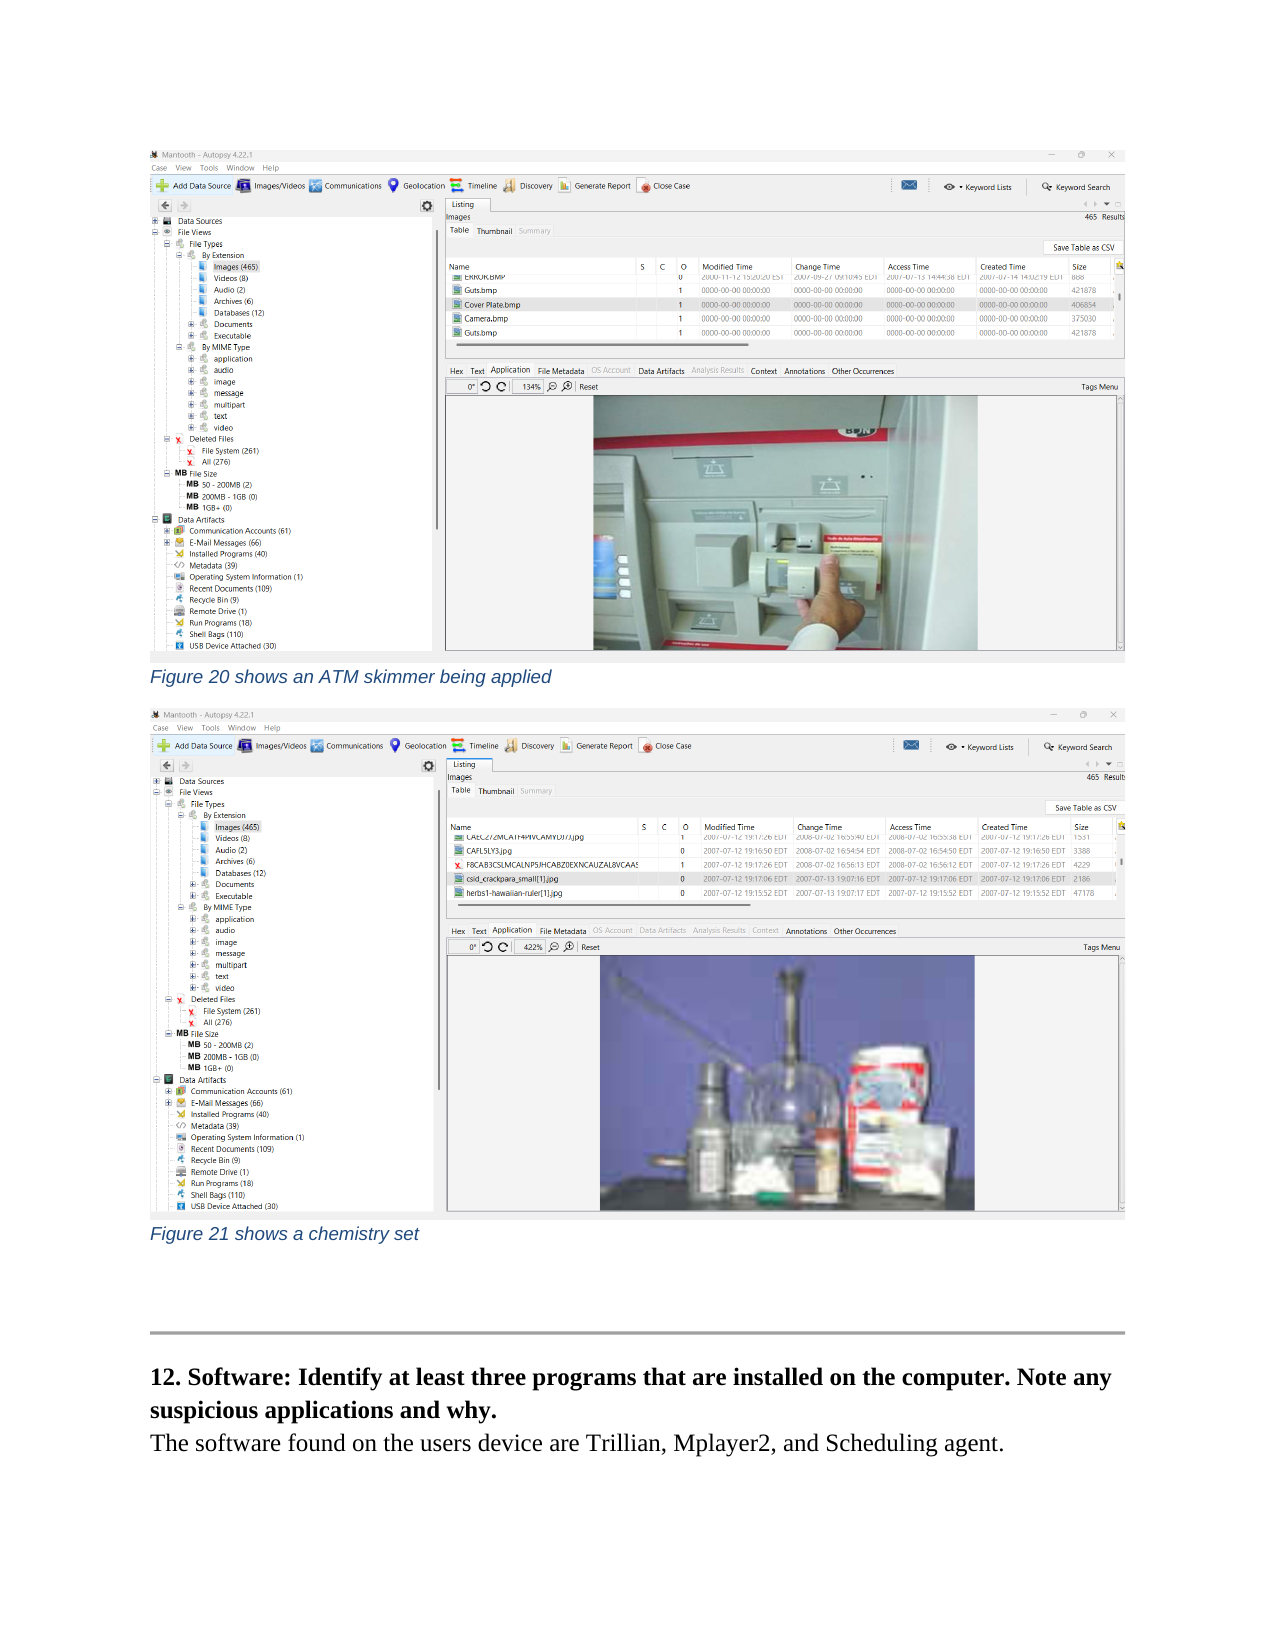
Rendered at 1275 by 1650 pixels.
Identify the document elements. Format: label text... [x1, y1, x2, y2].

picture [150, 150, 1125, 663]
text 12. Software: Identify at least three programs that are installed on the computer. Note any suspicious applications and why. [150, 1362, 1125, 1423]
text The software found on the users device are Trillian, Mplayer2, and Scheduling agent. [150, 1428, 1125, 1456]
picture [150, 708, 1125, 1220]
